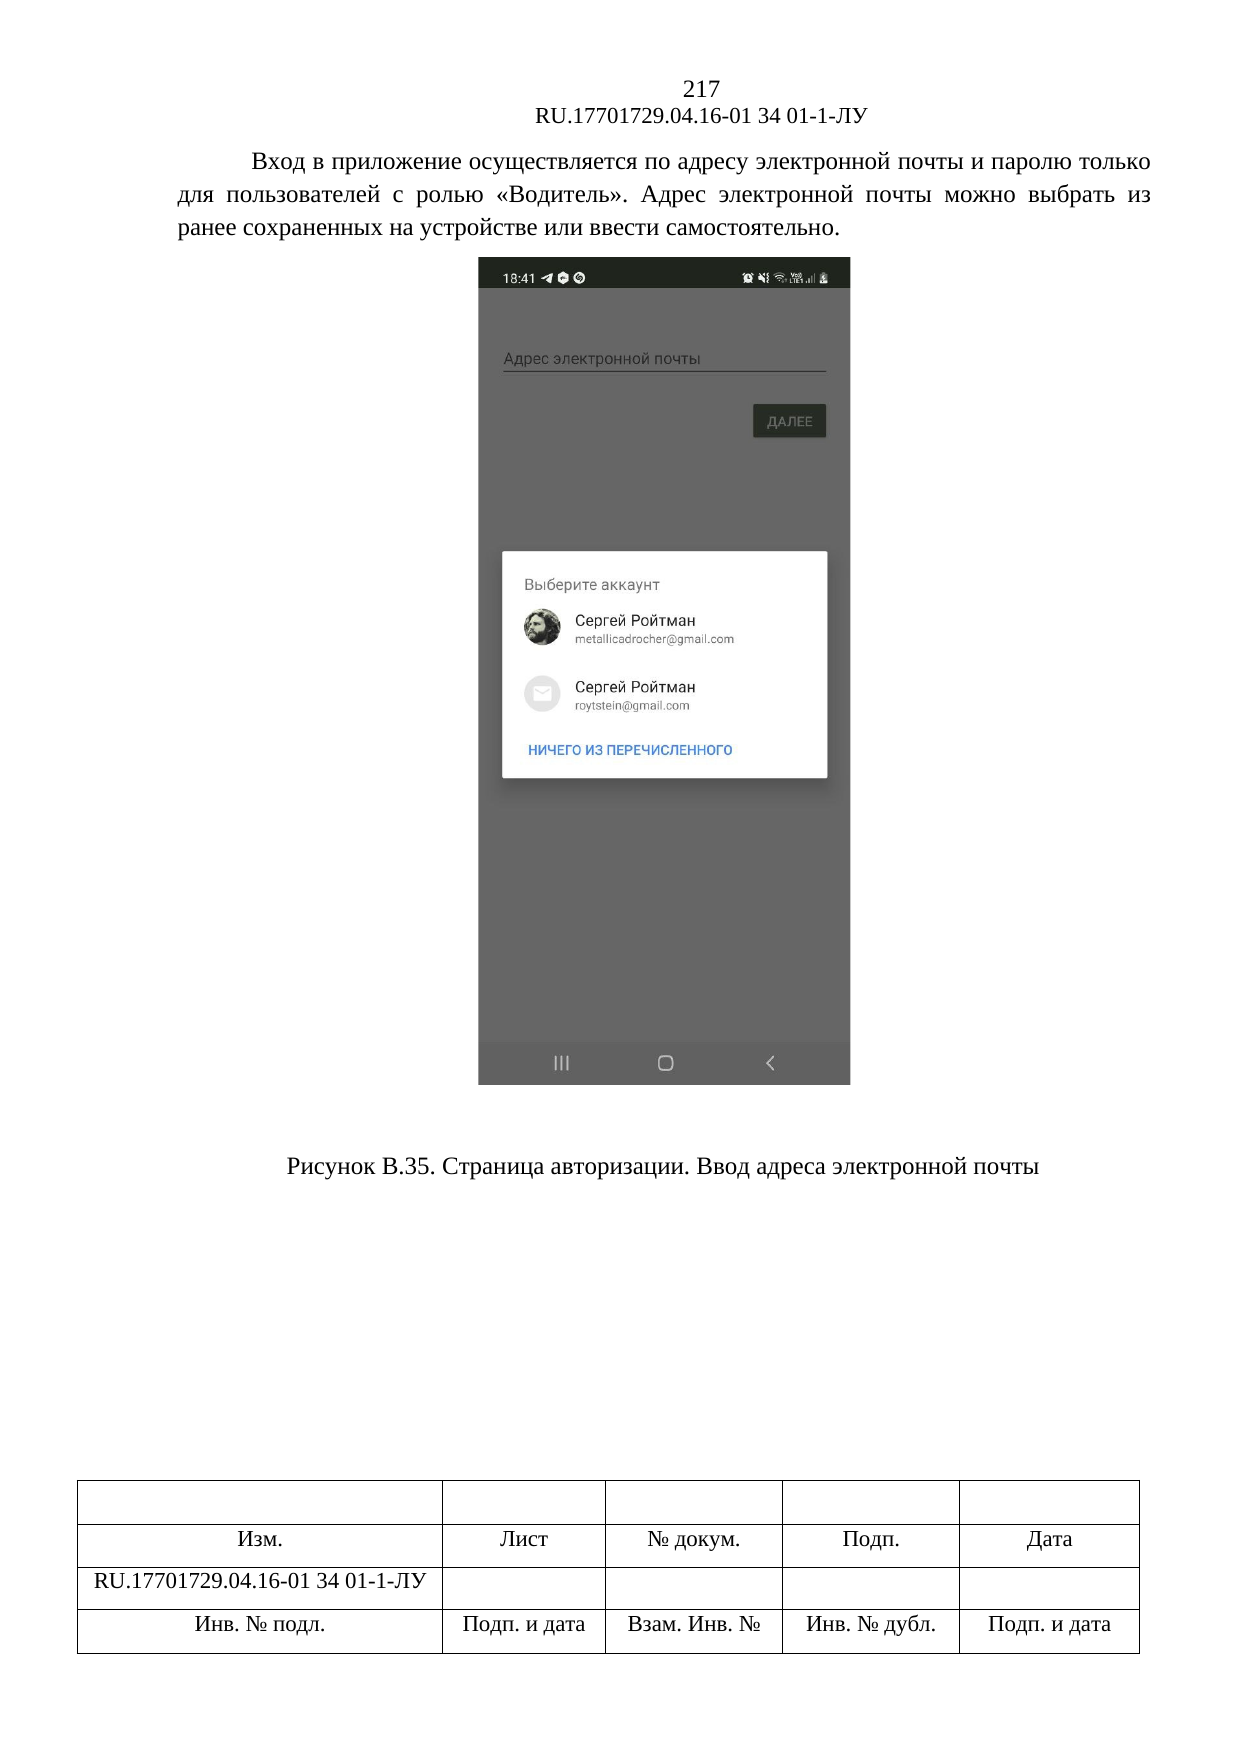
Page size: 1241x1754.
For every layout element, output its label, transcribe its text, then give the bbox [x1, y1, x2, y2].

text Вход в приложение осуществляется по адресу электронной почты и паролю только для пользователей с ролью «Водитель». Адрес электронной почты можно выбрать из ранее сохраненных на устройстве или ввести самостоятельно. [177, 146, 1152, 241]
picture [478, 257, 851, 1085]
text Рисунок В.35. Страница авторизации. Ввод адреса электронной почты [177, 1151, 1149, 1179]
